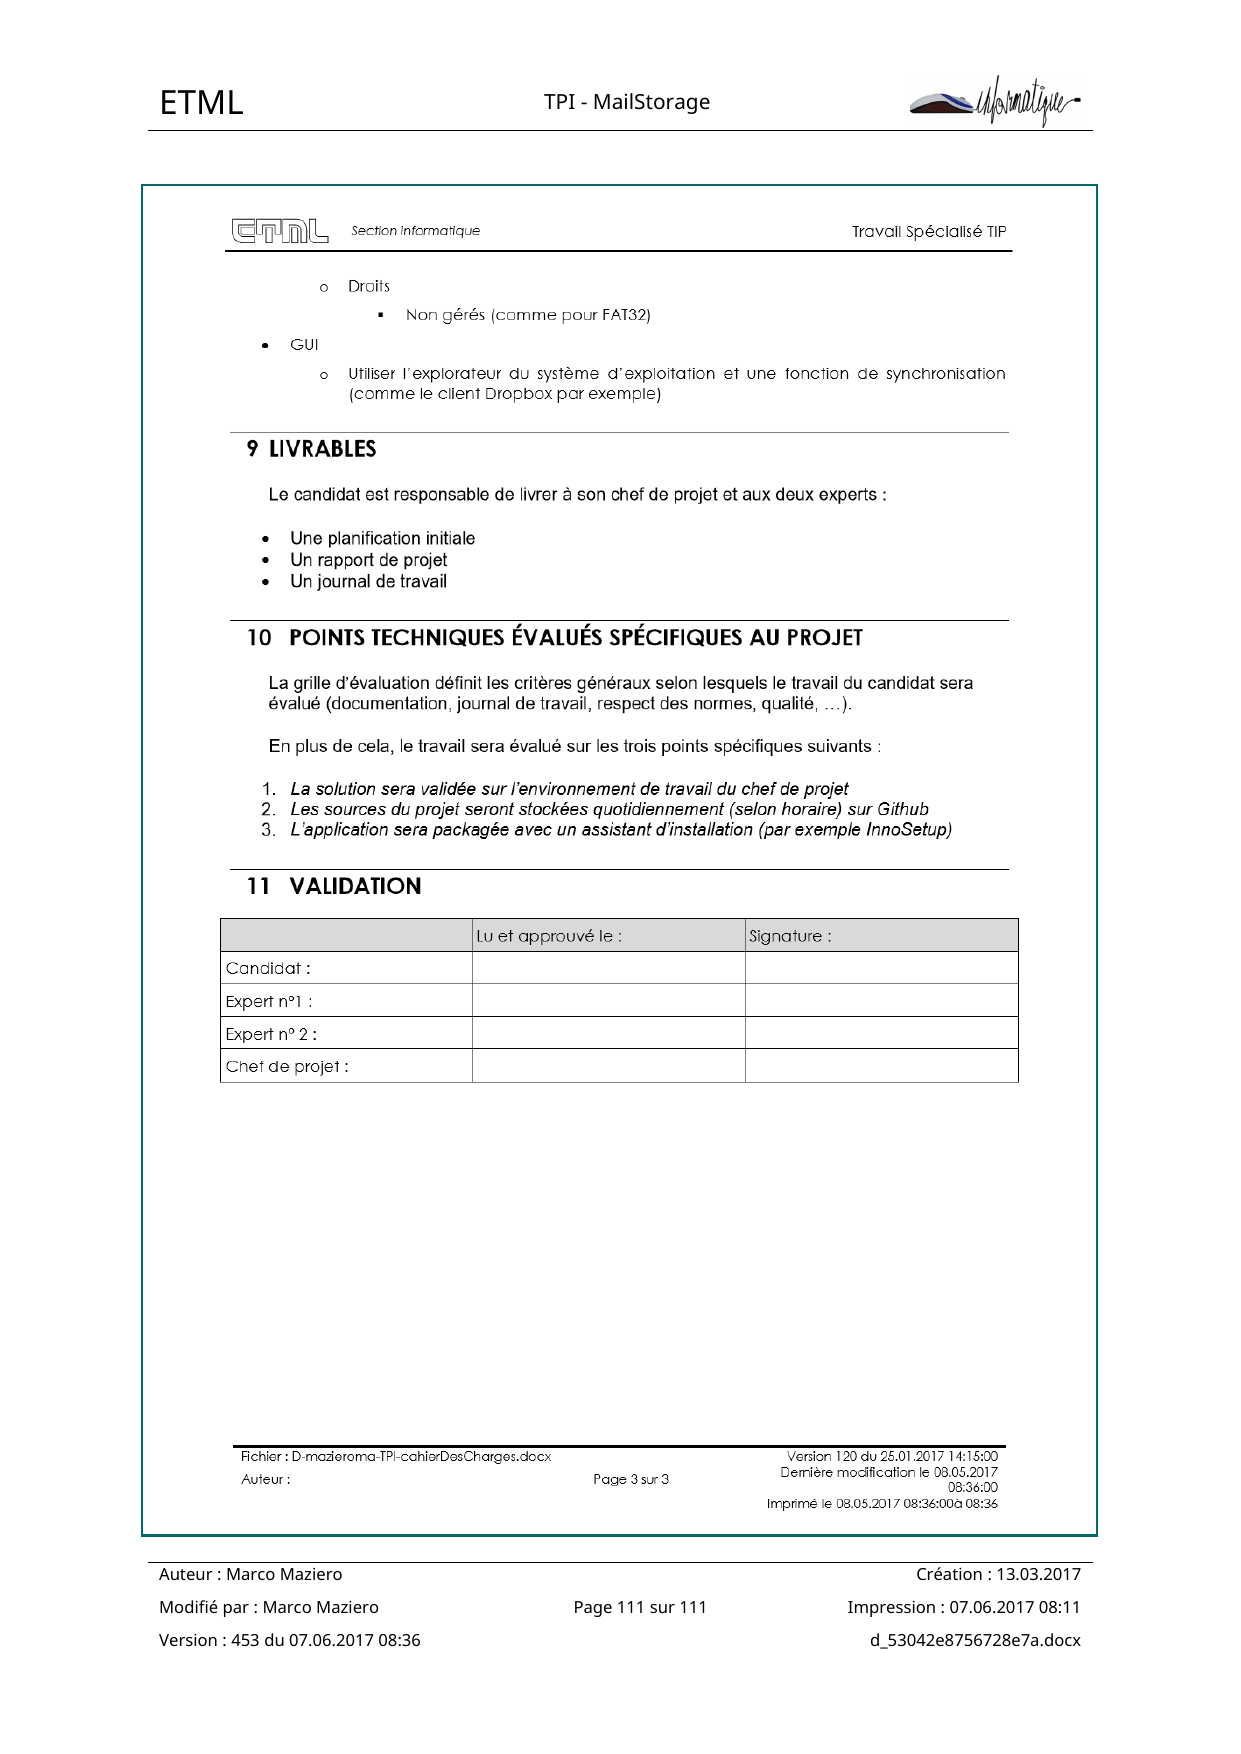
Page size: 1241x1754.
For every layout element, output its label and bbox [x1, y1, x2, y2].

picture [909, 75, 1082, 128]
picture [143, 186, 1096, 1534]
